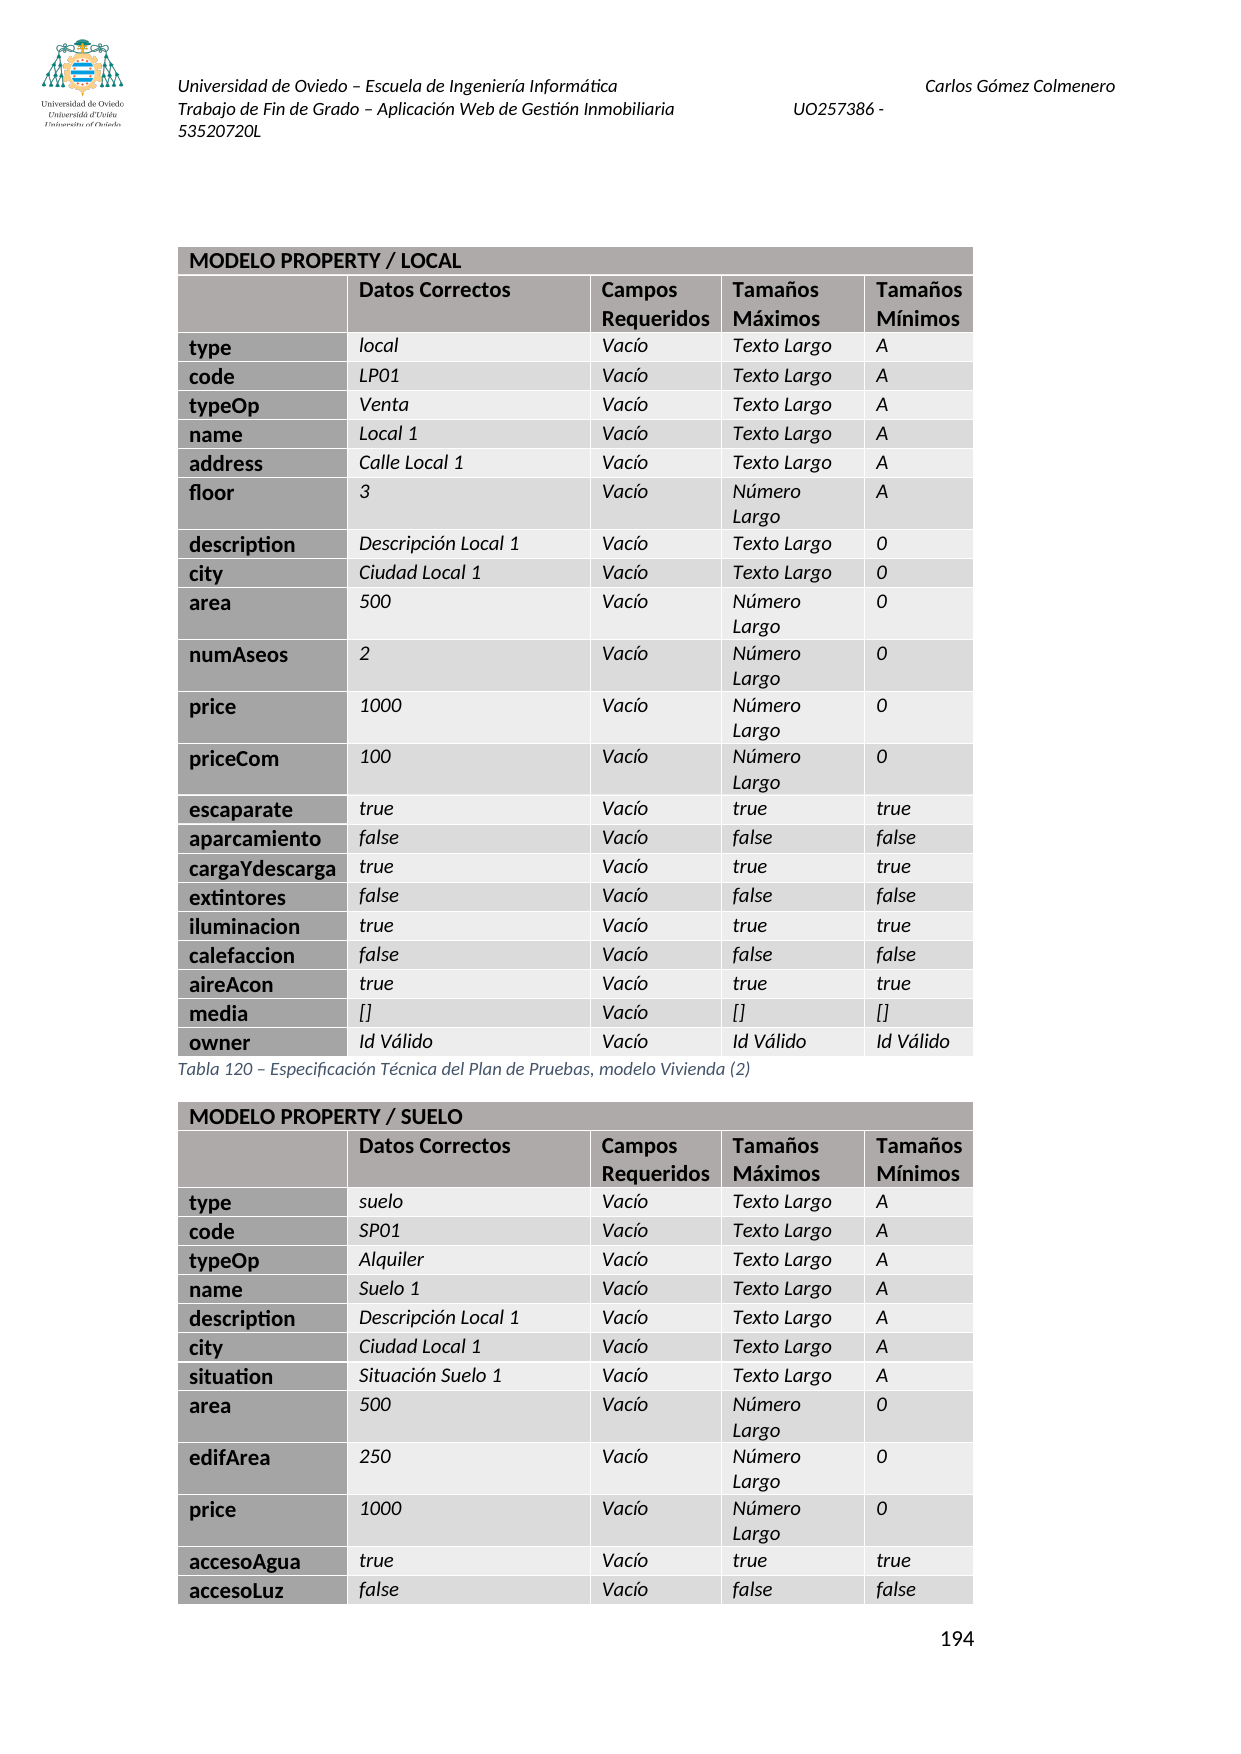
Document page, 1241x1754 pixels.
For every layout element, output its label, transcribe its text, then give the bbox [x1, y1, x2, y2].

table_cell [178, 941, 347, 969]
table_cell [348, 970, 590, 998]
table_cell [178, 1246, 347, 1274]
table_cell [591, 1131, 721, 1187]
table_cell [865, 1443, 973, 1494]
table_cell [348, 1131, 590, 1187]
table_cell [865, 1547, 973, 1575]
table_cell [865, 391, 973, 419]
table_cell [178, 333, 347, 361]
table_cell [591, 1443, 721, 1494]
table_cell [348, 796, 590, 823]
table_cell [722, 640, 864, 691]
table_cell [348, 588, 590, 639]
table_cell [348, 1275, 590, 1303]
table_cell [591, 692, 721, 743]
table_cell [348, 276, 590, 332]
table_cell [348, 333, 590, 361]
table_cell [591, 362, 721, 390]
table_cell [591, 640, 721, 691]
text Tabla 120 – Especificación Técnica del Plan de Pruebas, modelo Vivienda (2) [177, 1057, 974, 1080]
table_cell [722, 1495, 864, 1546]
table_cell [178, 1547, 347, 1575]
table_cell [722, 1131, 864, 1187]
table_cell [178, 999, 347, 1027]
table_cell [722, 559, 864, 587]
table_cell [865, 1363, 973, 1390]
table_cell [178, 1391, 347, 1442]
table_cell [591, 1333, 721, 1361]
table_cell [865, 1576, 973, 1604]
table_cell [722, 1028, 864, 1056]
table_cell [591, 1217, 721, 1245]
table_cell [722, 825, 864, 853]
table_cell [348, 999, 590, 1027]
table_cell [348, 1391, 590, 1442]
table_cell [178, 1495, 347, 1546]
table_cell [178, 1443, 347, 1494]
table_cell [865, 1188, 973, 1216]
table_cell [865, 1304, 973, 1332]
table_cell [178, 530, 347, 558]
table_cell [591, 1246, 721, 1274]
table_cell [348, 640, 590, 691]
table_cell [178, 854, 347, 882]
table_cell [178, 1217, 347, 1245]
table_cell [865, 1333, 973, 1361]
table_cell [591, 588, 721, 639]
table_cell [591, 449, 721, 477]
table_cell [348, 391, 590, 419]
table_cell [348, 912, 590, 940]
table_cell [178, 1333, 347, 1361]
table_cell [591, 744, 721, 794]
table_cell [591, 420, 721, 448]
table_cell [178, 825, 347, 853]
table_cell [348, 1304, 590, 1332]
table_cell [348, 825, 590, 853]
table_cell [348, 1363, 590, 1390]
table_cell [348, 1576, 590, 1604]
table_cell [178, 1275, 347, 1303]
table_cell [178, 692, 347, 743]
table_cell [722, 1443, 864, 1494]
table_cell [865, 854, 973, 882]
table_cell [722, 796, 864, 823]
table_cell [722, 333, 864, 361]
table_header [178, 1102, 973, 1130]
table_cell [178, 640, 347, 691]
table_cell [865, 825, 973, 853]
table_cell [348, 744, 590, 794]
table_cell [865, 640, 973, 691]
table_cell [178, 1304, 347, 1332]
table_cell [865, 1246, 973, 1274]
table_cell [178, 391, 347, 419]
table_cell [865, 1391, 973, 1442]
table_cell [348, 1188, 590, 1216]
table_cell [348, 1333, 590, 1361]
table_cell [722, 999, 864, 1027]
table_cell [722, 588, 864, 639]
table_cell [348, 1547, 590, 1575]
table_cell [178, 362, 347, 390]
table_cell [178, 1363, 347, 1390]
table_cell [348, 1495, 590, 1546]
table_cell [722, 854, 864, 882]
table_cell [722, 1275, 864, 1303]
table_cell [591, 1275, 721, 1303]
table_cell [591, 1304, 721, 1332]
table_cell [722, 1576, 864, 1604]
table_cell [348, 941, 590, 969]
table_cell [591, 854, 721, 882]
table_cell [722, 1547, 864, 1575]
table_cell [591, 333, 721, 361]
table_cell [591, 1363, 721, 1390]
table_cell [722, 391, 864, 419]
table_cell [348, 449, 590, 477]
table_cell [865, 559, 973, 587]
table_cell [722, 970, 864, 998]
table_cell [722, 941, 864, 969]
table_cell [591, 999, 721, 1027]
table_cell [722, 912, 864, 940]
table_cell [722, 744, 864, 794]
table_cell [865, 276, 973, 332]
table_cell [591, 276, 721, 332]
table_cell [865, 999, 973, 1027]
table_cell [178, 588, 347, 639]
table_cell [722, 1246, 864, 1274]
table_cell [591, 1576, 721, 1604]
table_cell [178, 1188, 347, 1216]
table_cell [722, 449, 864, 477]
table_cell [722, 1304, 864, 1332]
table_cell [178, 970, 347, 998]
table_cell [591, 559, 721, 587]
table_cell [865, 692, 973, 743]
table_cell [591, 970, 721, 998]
picture [36, 38, 124, 126]
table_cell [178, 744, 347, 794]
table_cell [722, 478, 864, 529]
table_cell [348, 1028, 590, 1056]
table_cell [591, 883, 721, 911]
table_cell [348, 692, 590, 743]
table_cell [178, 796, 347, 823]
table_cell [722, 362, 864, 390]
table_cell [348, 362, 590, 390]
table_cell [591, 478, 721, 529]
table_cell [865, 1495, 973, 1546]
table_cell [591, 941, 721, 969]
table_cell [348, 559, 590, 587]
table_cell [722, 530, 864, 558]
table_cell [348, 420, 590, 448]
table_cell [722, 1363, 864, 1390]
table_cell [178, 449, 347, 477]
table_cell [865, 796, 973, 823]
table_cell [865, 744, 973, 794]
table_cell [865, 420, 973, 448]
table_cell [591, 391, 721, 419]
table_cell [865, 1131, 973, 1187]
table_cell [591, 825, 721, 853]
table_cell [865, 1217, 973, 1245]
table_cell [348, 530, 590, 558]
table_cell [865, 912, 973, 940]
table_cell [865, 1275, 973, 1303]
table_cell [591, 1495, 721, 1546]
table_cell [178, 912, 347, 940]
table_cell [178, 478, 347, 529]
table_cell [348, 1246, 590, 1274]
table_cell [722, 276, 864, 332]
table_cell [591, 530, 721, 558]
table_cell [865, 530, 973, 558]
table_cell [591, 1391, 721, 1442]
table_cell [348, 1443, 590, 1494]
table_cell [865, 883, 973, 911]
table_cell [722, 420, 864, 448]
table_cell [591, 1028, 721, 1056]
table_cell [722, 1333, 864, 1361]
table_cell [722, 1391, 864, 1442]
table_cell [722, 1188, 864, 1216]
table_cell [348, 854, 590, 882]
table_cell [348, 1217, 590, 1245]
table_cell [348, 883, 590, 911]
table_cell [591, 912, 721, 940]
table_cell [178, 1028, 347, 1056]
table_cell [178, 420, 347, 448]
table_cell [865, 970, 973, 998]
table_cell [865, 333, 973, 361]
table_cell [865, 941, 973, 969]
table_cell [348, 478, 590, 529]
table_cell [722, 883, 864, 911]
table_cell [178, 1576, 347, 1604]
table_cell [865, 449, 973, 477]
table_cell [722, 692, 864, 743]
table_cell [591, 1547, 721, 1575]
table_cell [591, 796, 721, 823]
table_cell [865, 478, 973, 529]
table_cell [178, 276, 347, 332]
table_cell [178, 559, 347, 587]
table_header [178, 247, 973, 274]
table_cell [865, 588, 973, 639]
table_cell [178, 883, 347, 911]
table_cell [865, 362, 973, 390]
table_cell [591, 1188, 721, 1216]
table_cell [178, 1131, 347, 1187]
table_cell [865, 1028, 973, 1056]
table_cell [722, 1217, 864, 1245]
